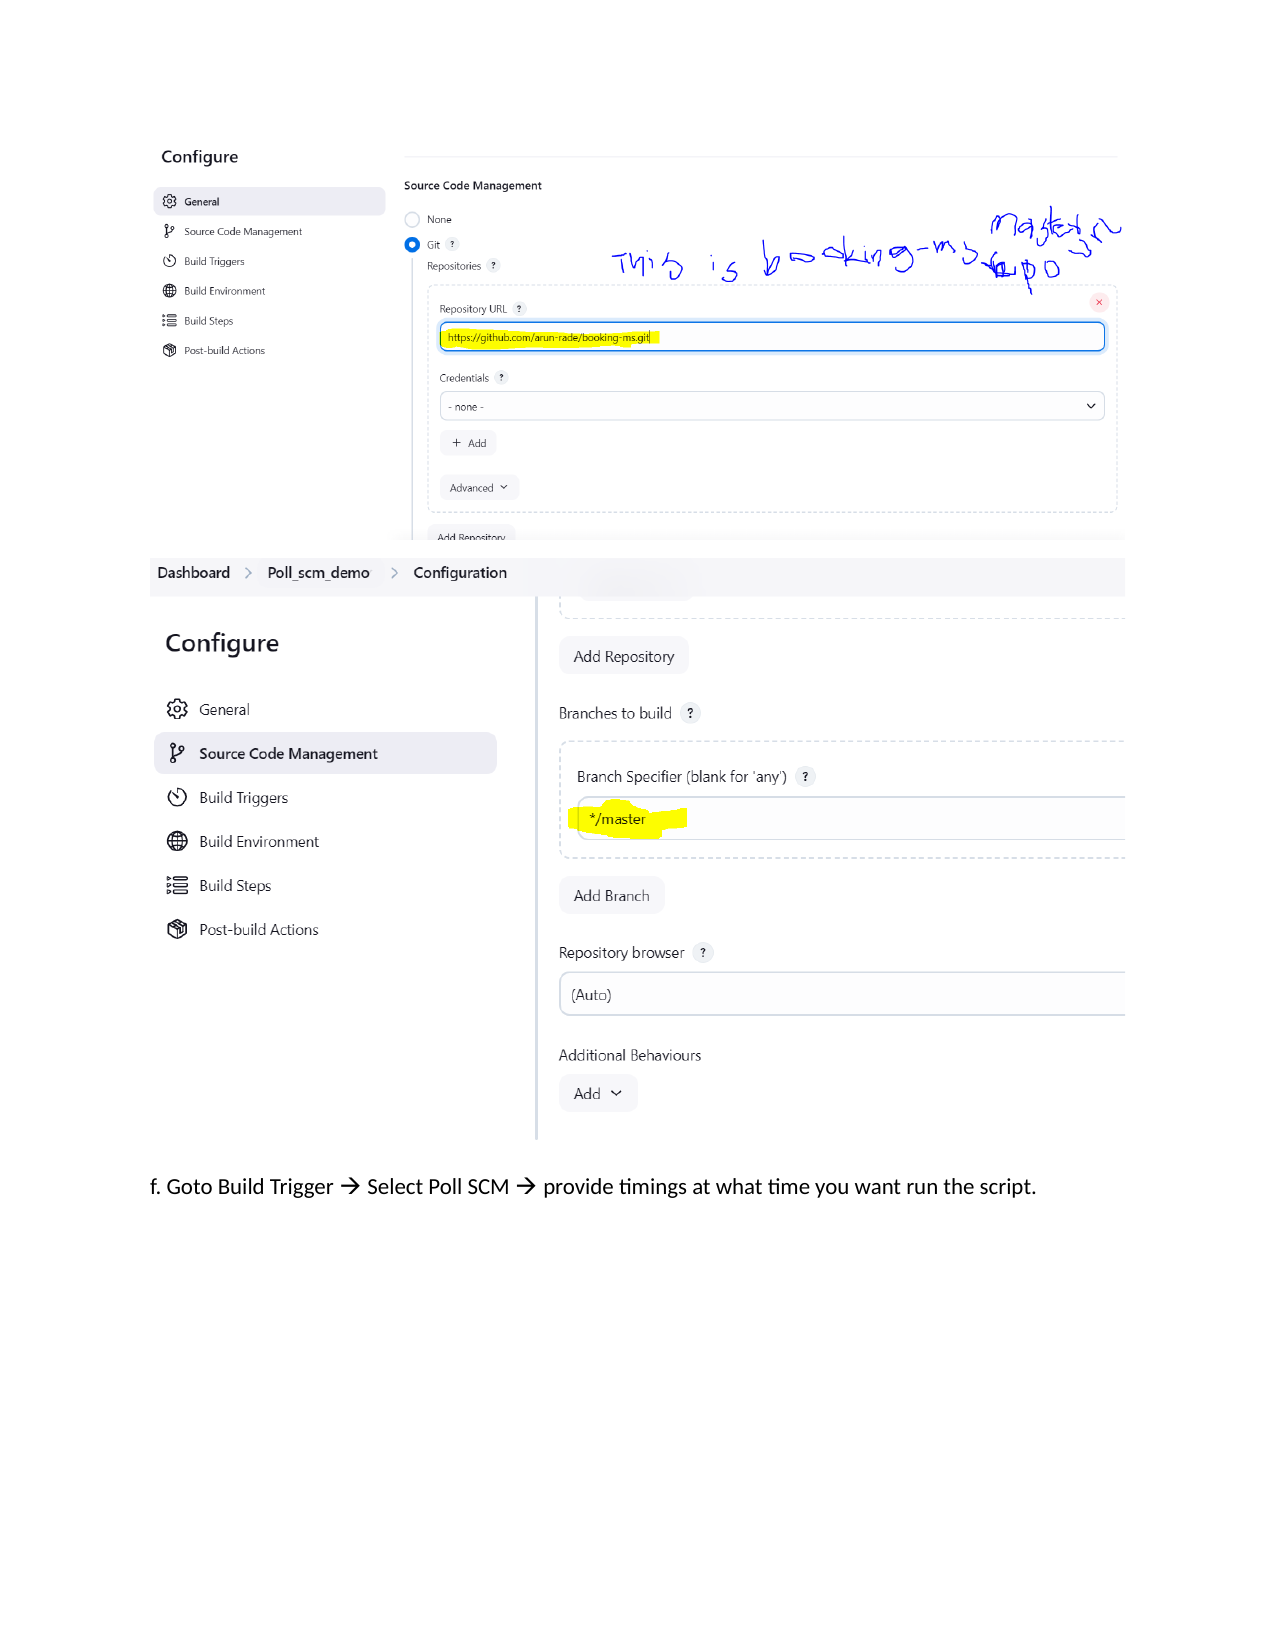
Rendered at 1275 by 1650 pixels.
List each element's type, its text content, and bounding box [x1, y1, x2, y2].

text f. Goto Build Trigger Select Poll SCM provide timings at what time you want run the script. [150, 1172, 1125, 1200]
picture [150, 150, 1125, 540]
picture [150, 558, 1125, 1154]
